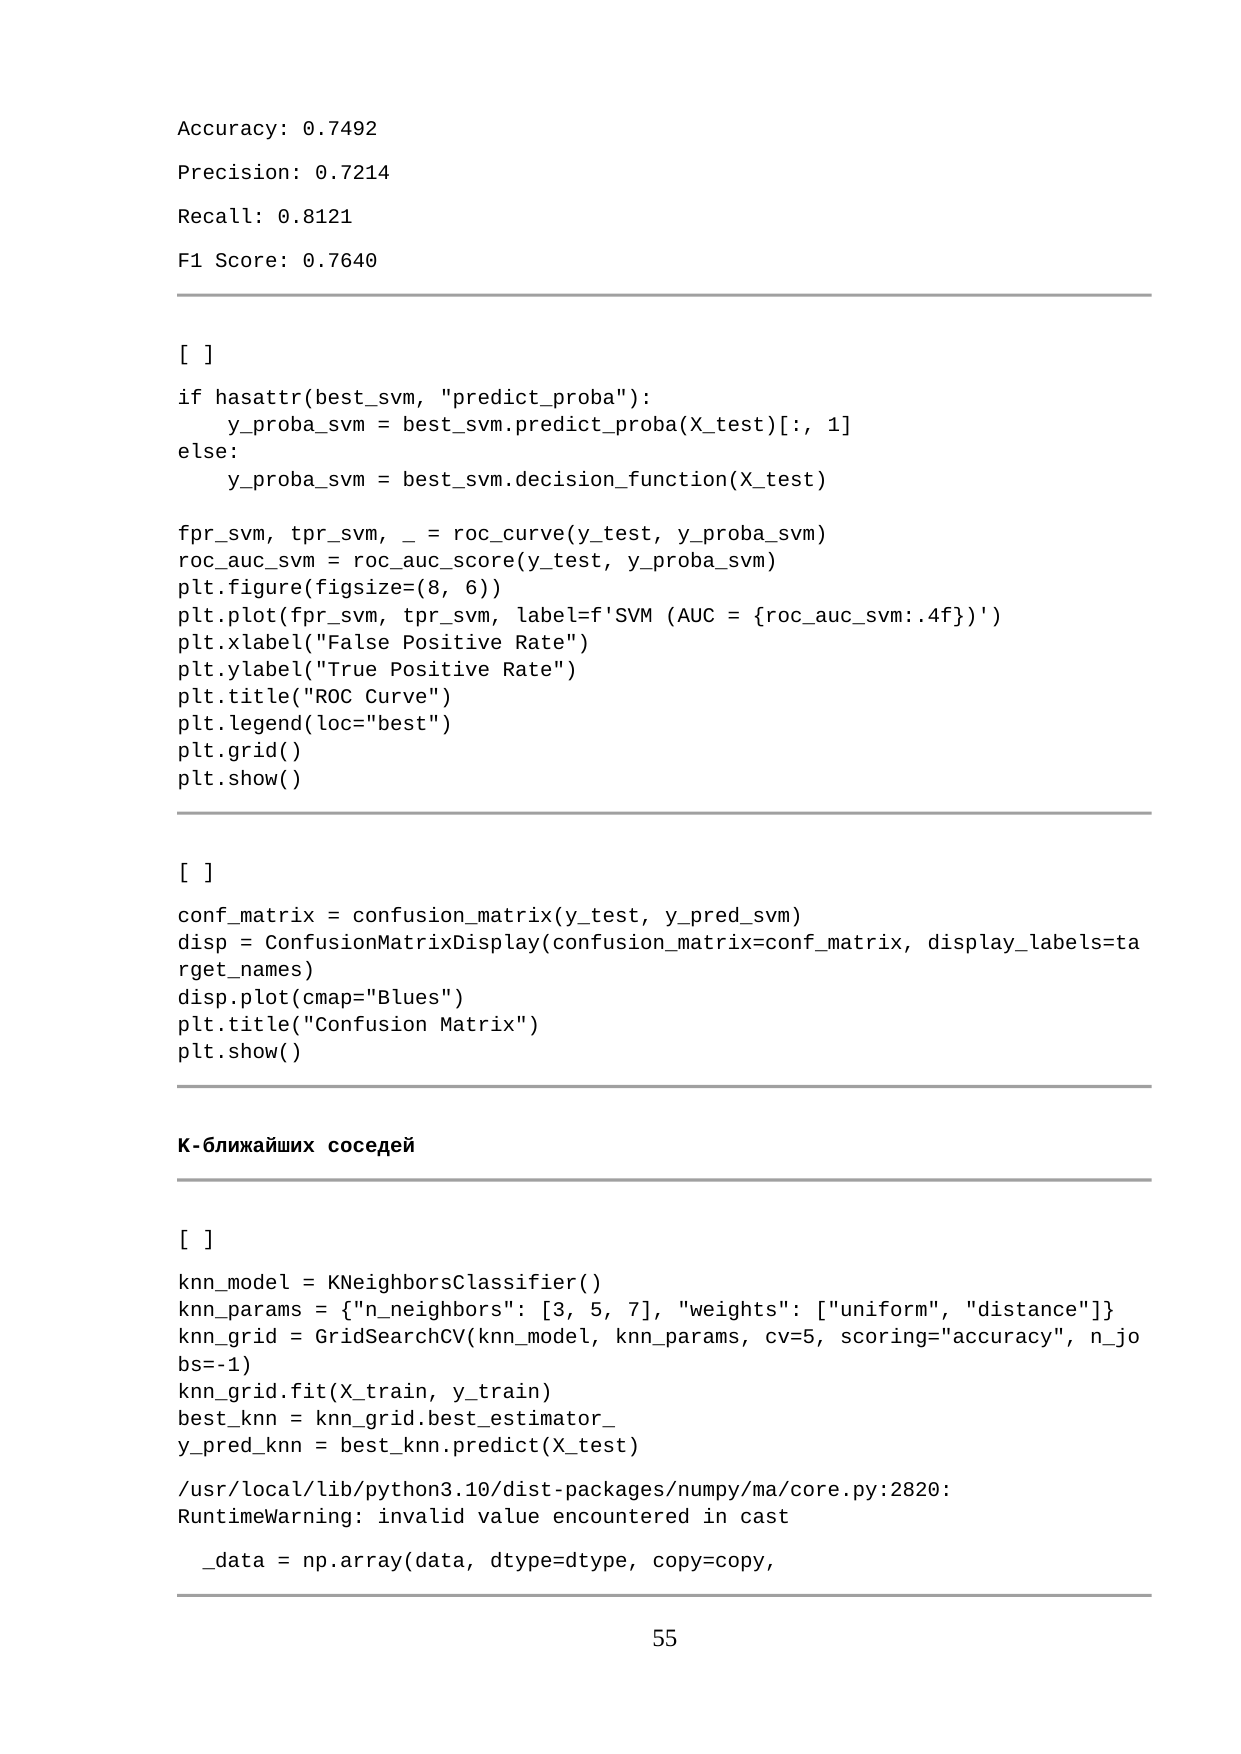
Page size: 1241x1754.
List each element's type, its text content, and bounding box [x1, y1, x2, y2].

text F1 Score: 0.7640 [177, 250, 1152, 273]
text [ ] [177, 861, 1152, 885]
text [ ] [177, 1228, 1152, 1252]
text if hasattr(best_svm, "predict_proba"): y_proba_svm = best_svm.predict_proba(X_test)[:, 1] else: y_proba_svm = best_svm.decision_function(X_test) fpr_svm, tpr_svm, _ = roc_curve(y_test, y_proba_svm) roc_auc_svm = roc_auc_score(y_test, y_proba_svm) plt.figure(figsize=(8, 6)) plt.plot(fpr_svm, tpr_svm, label=f'SVM (AUC = {roc_auc_svm:.4f})') plt.xlabel("False Positive Rate") plt.ylabel("True Positive Rate") plt.title("ROC Curve") plt.legend(loc="best") plt.grid() plt.show() [177, 387, 1152, 791]
text [ ] [177, 343, 1152, 367]
text K-ближайших соседей [177, 1134, 1152, 1158]
text Precision: 0.7214 [177, 162, 1152, 186]
text conf_matrix = confusion_matrix(y_test, y_pred_svm) disp = ConfusionMatrixDisplay(confusion_matrix=conf_matrix, display_labels=target_names) disp.plot(cmap="Blues") plt.title("Confusion Matrix") plt.show() [177, 905, 1152, 1065]
text _data = np.array(data, dtype=dtype, copy=copy, [177, 1550, 1152, 1574]
text /usr/local/lib/python3.10/dist-packages/numpy/ma/core.py:2820: RuntimeWarning: invalid value encountered in cast [177, 1479, 1152, 1530]
text Accuracy: 0.7492 [177, 118, 1152, 142]
text Recall: 0.8121 [177, 206, 1152, 229]
text knn_model = KNeighborsClassifier() knn_params = {"n_neighbors": [3, 5, 7], "weights": ["uniform", "distance"]} knn_grid = GridSearchCV(knn_model, knn_params, cv=5, scoring="accuracy", n_jobs=-1) knn_grid.fit(X_train, y_train) best_knn = knn_grid.best_estimator_ y_pred_knn = best_knn.predict(X_test) [177, 1272, 1152, 1459]
